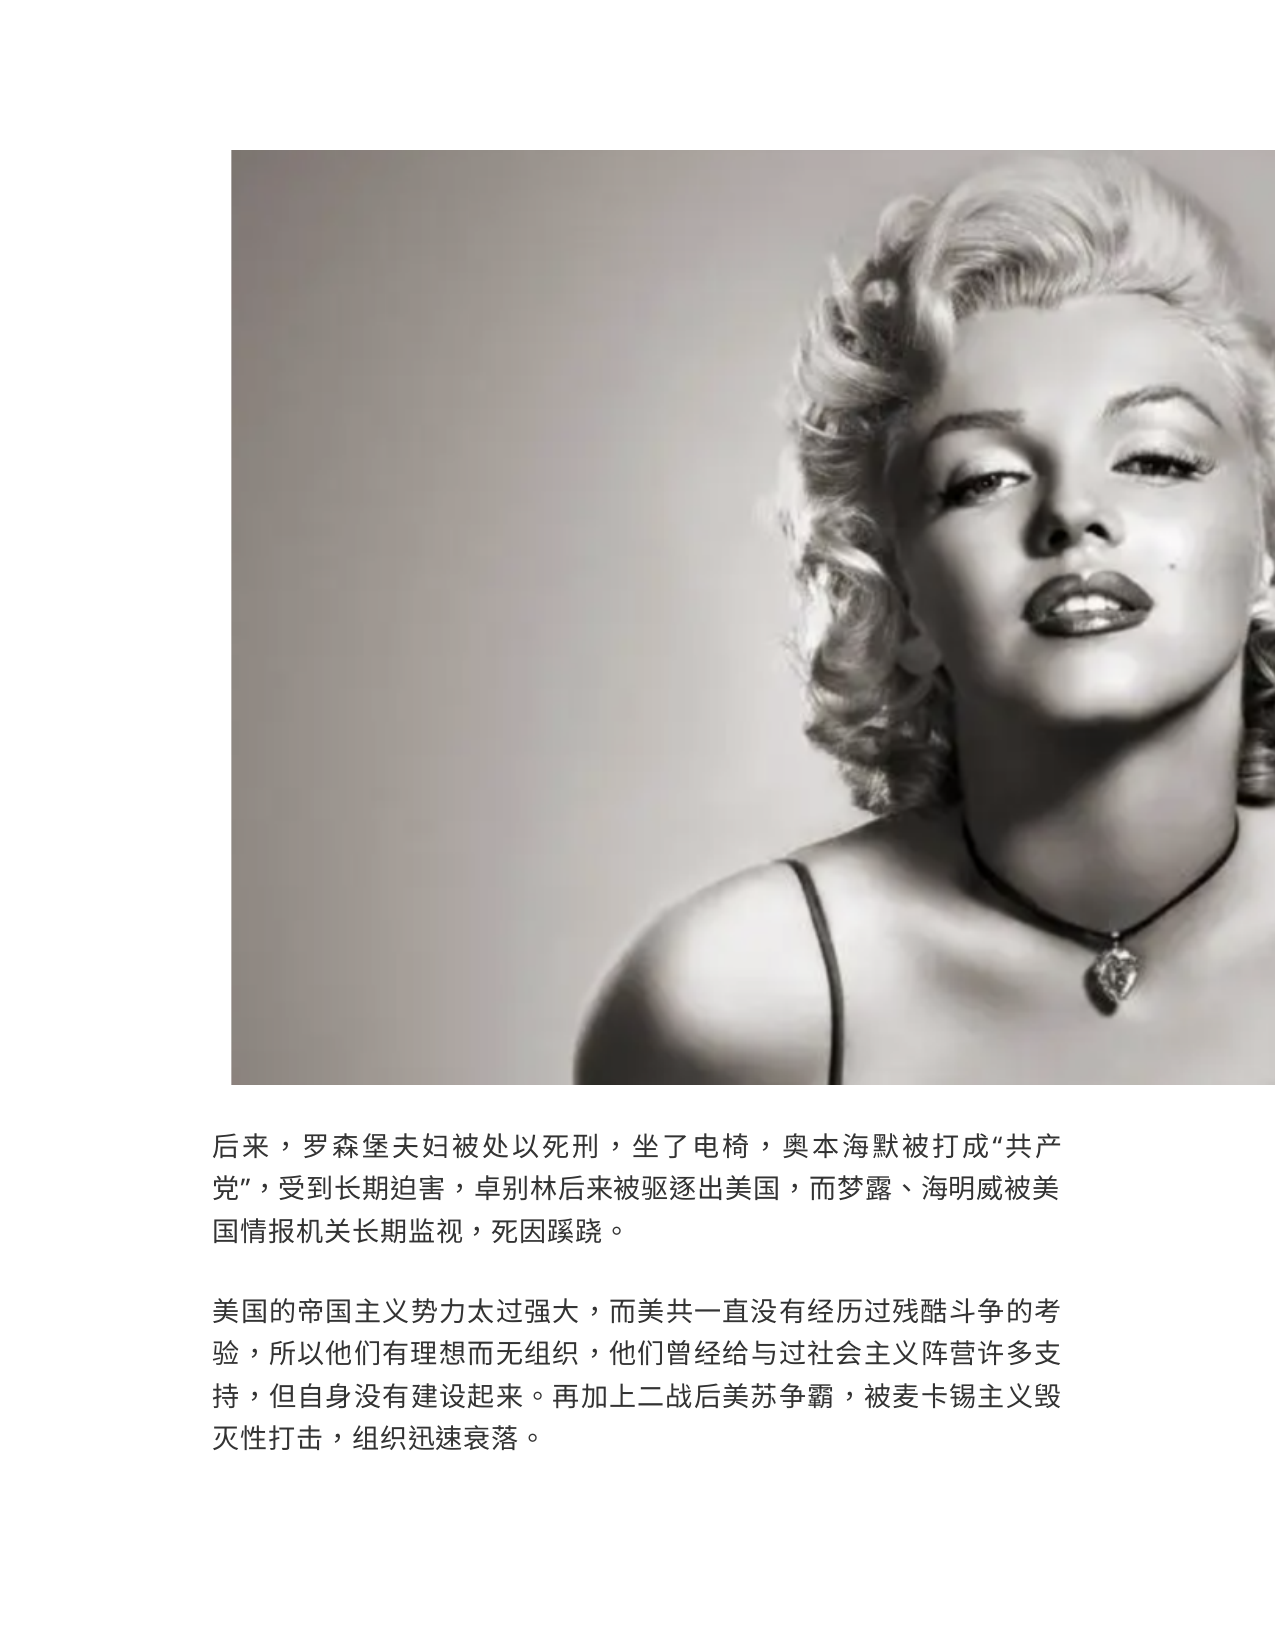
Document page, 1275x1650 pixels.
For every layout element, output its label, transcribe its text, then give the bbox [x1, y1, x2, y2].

picture [231, 150, 1275, 1085]
text 后来，罗森堡夫妇被处以死刑，坐了电椅，奥本海默被打成“共产党”，受到长期迫害，卓别林后来被驱逐出美国，而梦露、海明威被美国情报机关长期监视，死因蹊跷。 [212, 1122, 1062, 1249]
text 美国的帝国主义势力太过强大，而美共一直没有经历过残酷斗争的考验，所以他们有理想而无组织，他们曾经给与过社会主义阵营许多支持，但自身没有建设起来。再加上二战后美苏争霸，被麦卡锡主义毁灭性打击，组织迅速衰落。 [212, 1287, 1062, 1457]
